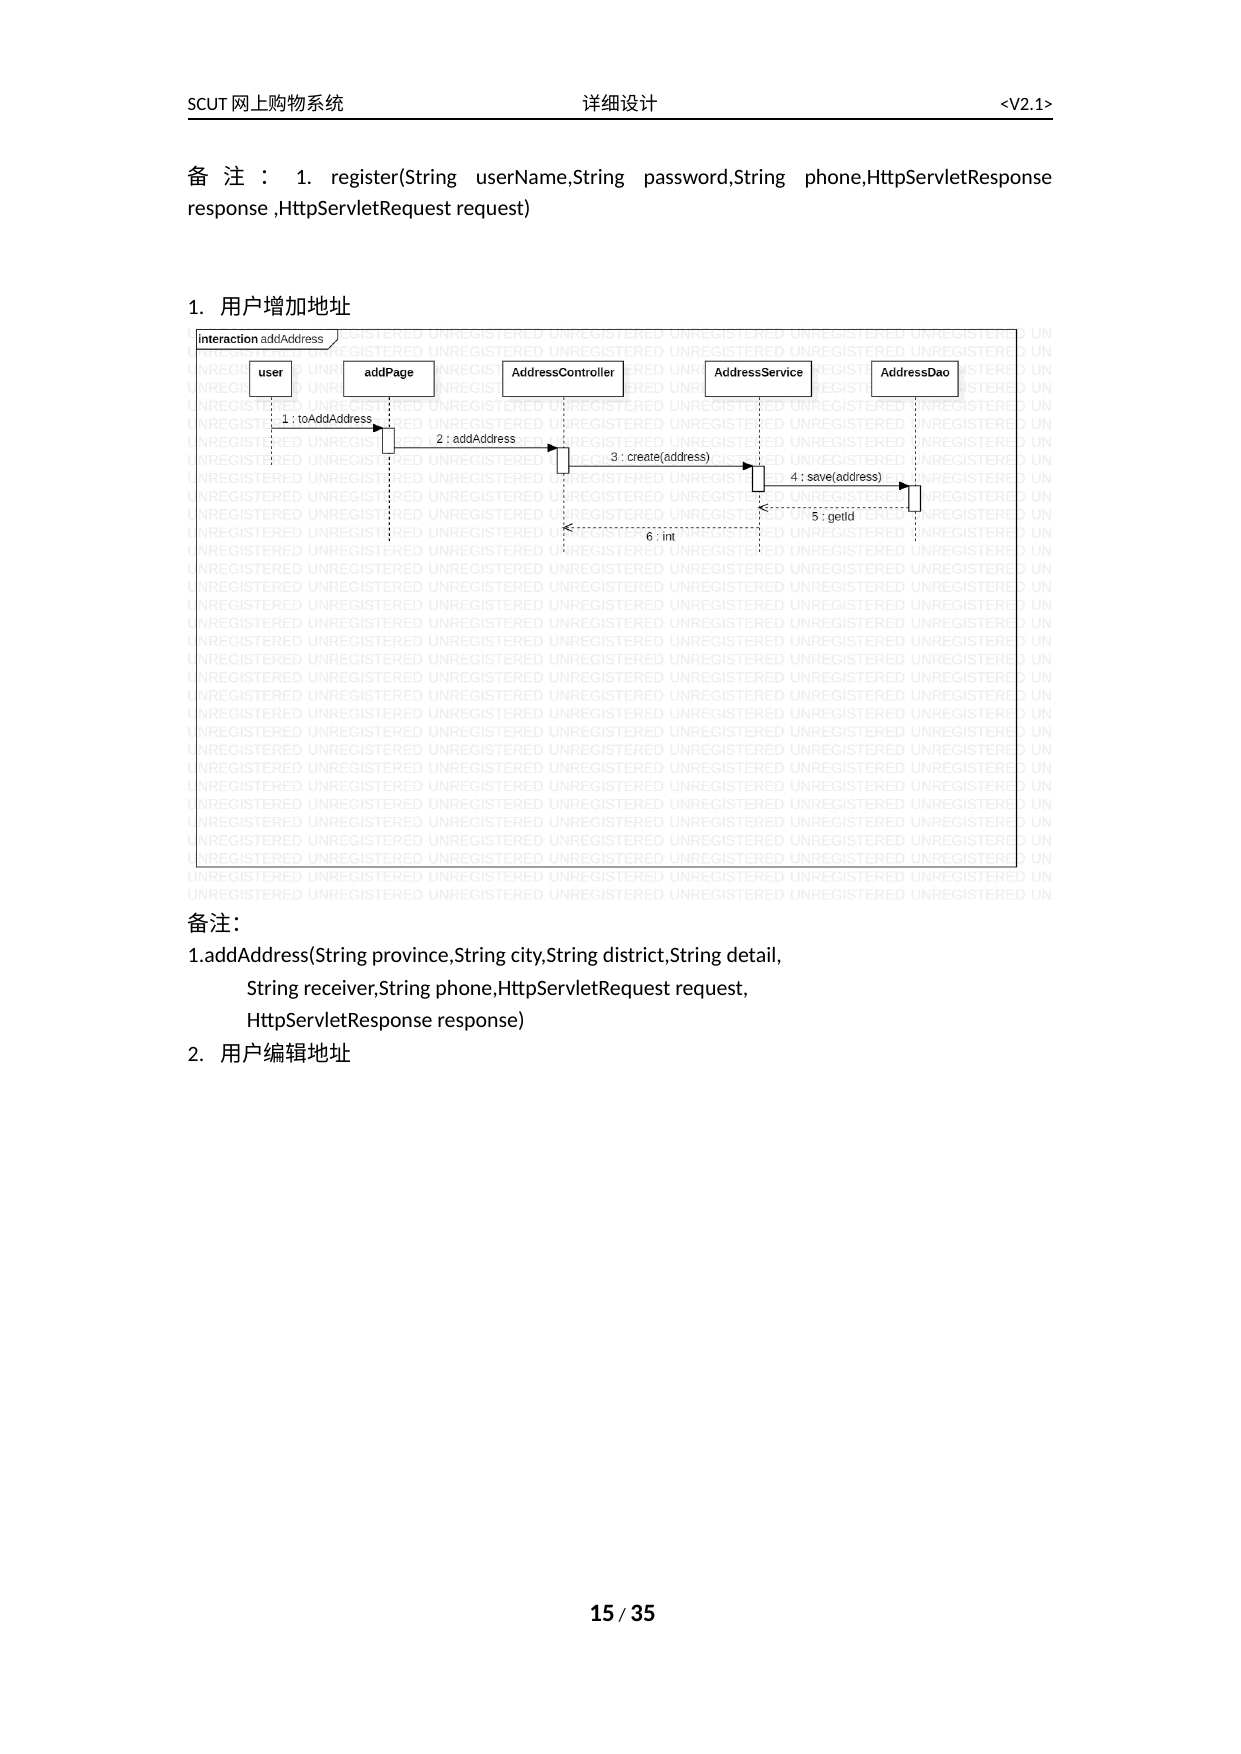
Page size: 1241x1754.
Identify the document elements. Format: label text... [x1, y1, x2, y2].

list 备注：1. register(String userName,String password,String phone,HttpServletResponse response ,HttpServletRequest request) [187, 158, 1053, 223]
picture [187, 321, 1052, 903]
list String receiver,String phone,HttpServletRequest request, [187, 971, 1053, 1003]
list 用户增加地址 [187, 288, 1053, 321]
list 用户编辑地址 [187, 1036, 1053, 1068]
list HttpServletResponse response) [187, 1003, 1053, 1036]
list 1.addAddress(String province,String city,String district,String detail, [187, 938, 1053, 971]
list 备注： [187, 906, 1053, 938]
